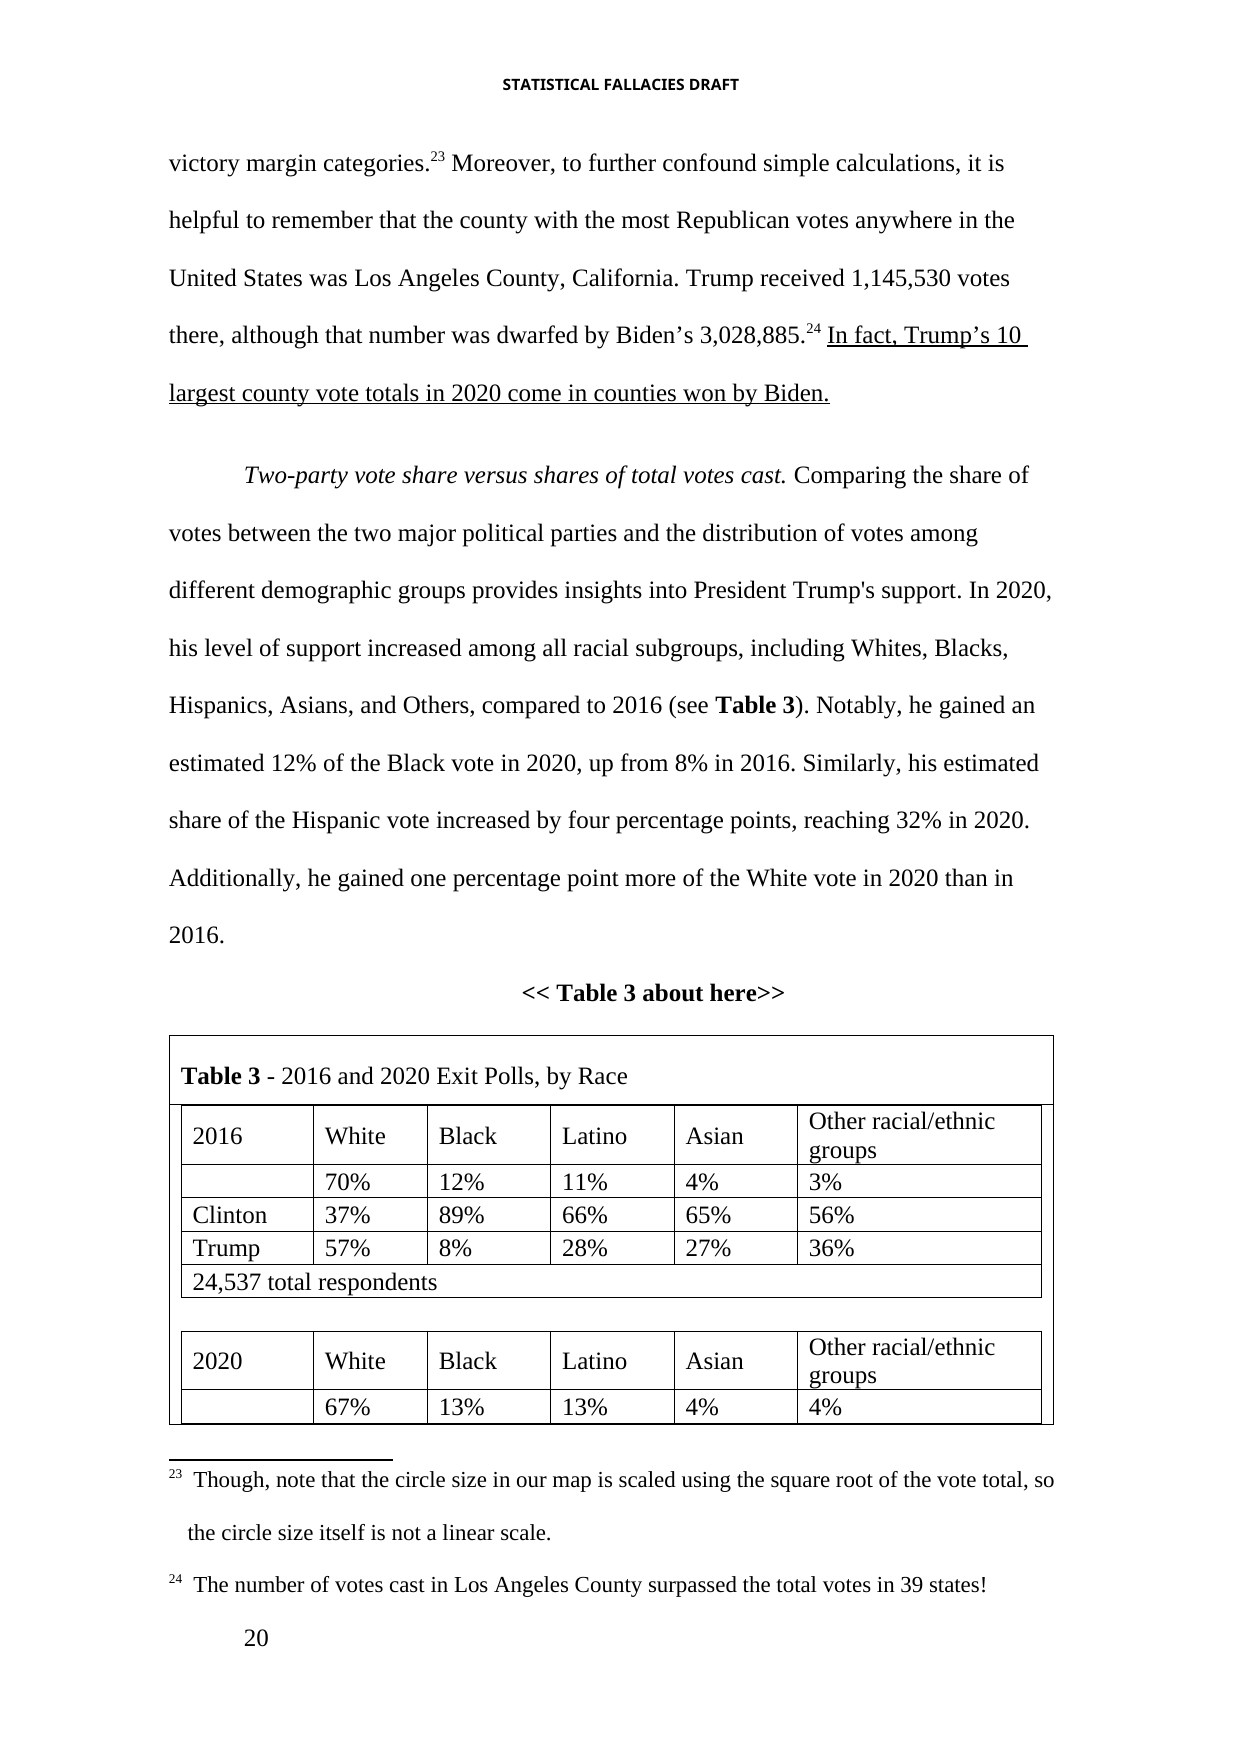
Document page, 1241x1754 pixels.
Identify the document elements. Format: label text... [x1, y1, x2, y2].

table_header Table 3 - 2016 and 2020 Exit Polls, by Race [170, 1036, 1053, 1104]
text << Table 3 about here>> [169, 978, 1063, 1006]
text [169, 148, 1063, 406]
text Two-party vote share versus shares of total votes cast. Comparing the share of votes between the two major political parties and the distribution of votes among different demographic groups provides insights into President Trump's support. In 2020, his level of support increased among all racial subgroups, including Whites, Blacks, Hispanics, Asians, and Others, compared to 2016 (see Table 3). Notably, he gained an estimated 12% of the Black vote in 2020, up from 8% in 2016. Similarly, his estimated share of the Hispanic vote increased by four percentage points, reaching 32% in 2020. Additionally, he gained one percentage point more of the White vote in 2020 than in 2016. [169, 460, 1063, 949]
table_cell [170, 1105, 1053, 1423]
